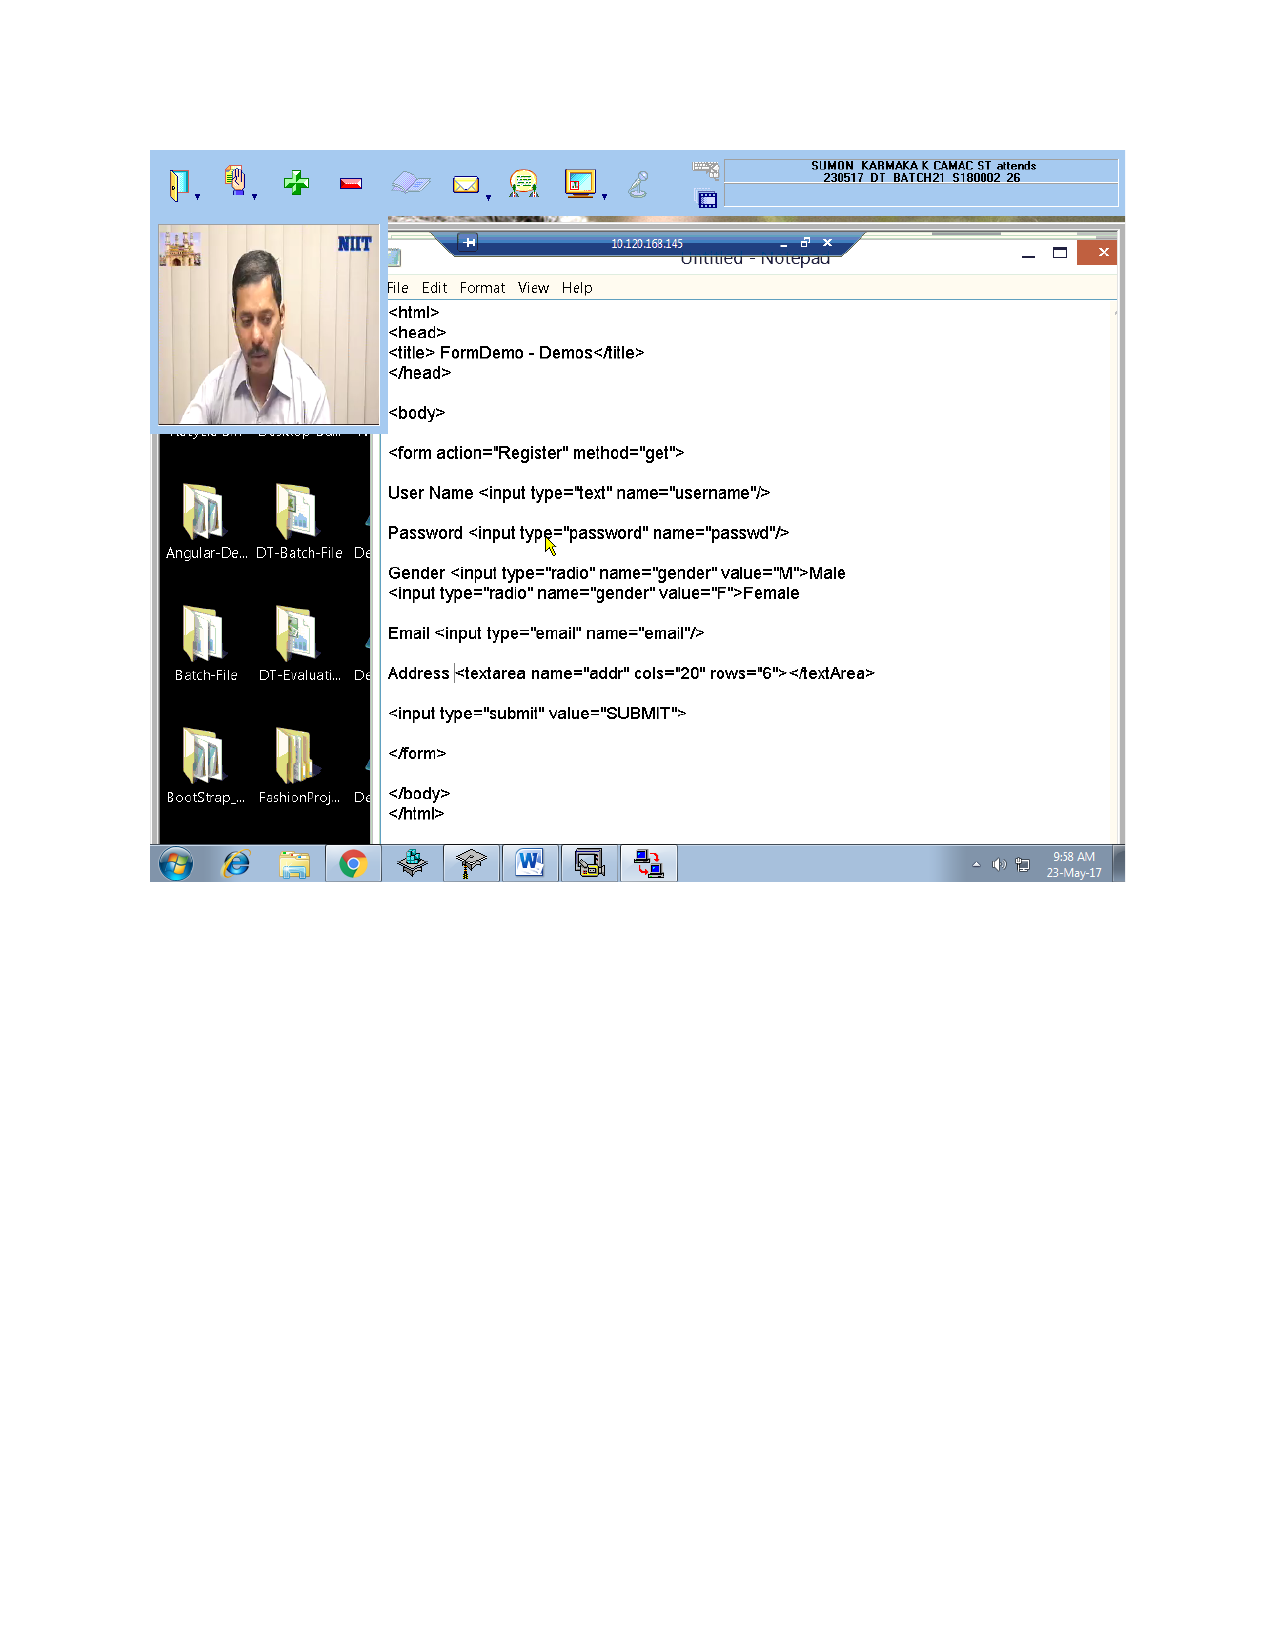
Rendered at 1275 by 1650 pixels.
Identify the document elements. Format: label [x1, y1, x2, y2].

picture [150, 150, 1125, 882]
